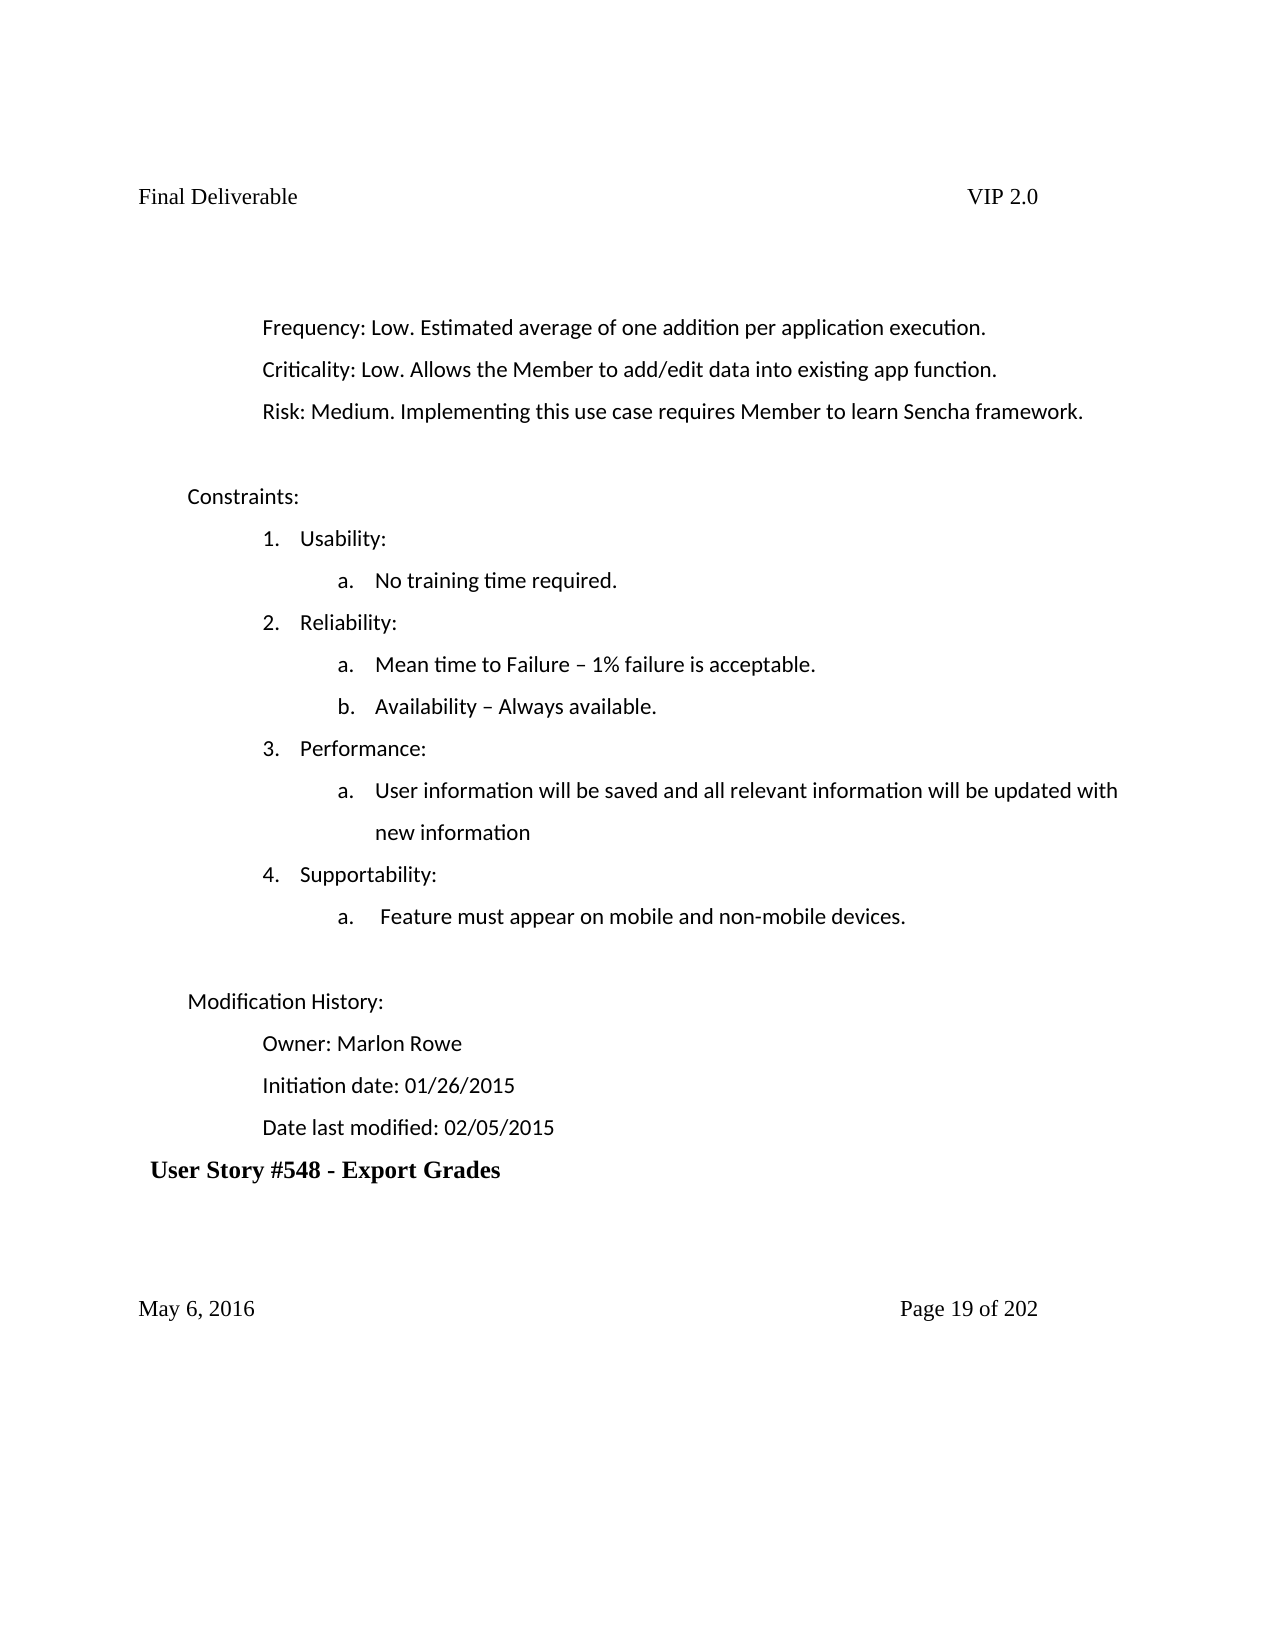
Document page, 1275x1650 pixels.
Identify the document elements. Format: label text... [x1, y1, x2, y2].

text Date last modified: 02/05/2015 [262, 1113, 1125, 1141]
list Availability – Always available. [337, 692, 1125, 720]
list Mean time to Failure – 1% failure is acceptable. [337, 650, 1125, 678]
text Owner: Marlon Rowe [262, 1029, 1125, 1057]
list Performance: [262, 734, 1125, 762]
text Constraints: [187, 482, 1125, 510]
text Risk: Medium. Implementing this use case requires Member to learn Sencha framework. [262, 397, 1125, 425]
list Supportability: [262, 860, 1125, 888]
text Criticality: Low. Allows the Member to add/edit data into existing app function. [262, 355, 1125, 383]
text User Story #548 - Export Grades [150, 1155, 1125, 1184]
list No training time required. [337, 566, 1125, 594]
list Feature must appear on mobile and non-mobile devices. [337, 902, 1125, 930]
text Modification History: [187, 987, 1125, 1015]
list Usability: [262, 524, 1125, 552]
list Reliability: [262, 608, 1125, 636]
list User information will be saved and all relevant information will be updated with new information [337, 776, 1125, 846]
text Frequency: Low. Estimated average of one addition per application execution. [262, 313, 1125, 341]
text Initiation date: 01/26/2015 [262, 1071, 1125, 1099]
